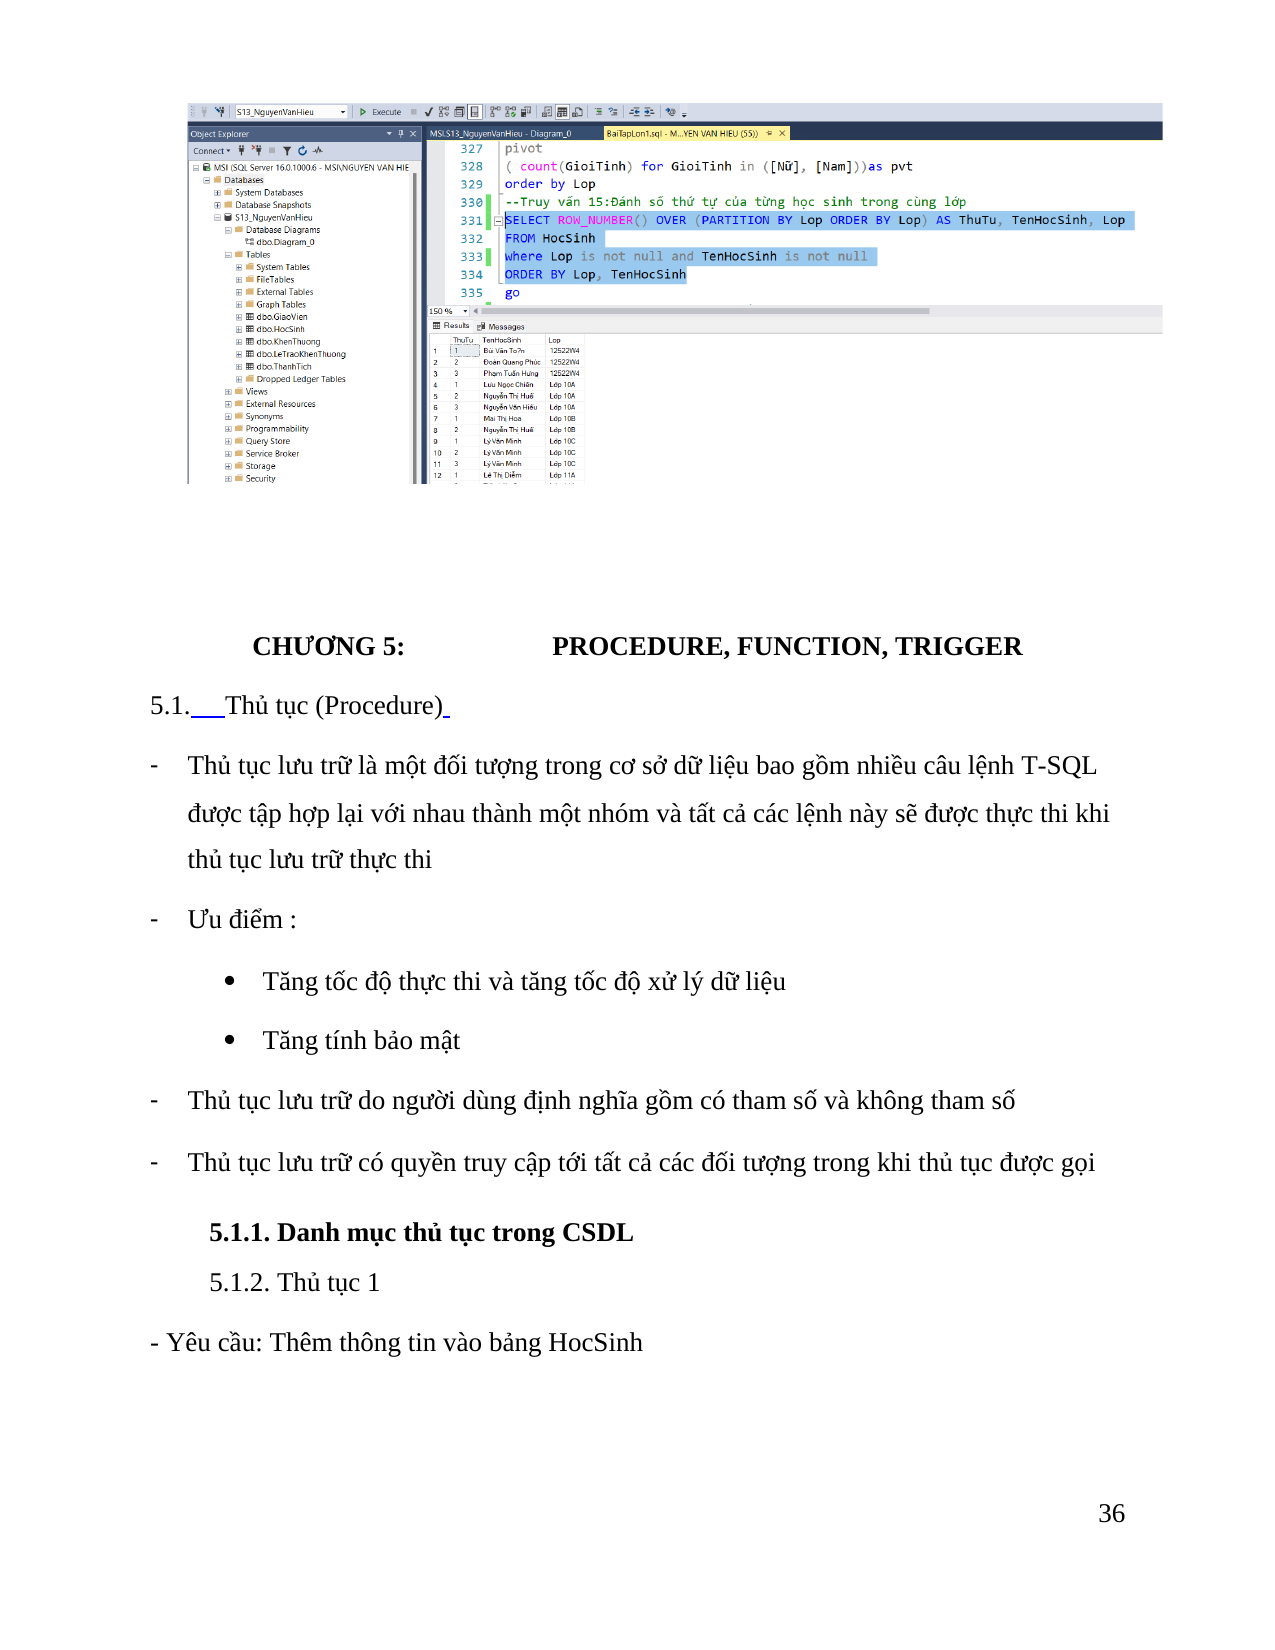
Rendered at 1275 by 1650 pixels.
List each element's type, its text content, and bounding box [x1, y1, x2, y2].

list Thủ tục lưu trữ có quyền truy cập tới tất cả các đối tượng trong khi thủ tục được gọi [150, 1145, 1125, 1178]
subtitle 5.1.2. Thủ tục 1 [150, 1266, 1125, 1298]
list Tăng tốc độ thực thi và tăng tốc độ xử lý dữ liệu [225, 964, 1125, 996]
subtitle 5.1.1. Danh mục thủ tục trong CSDL [150, 1216, 1125, 1247]
list Ưu điểm : [150, 903, 1125, 936]
text 5.1. Thủ tục (Procedure) [150, 689, 1125, 720]
text - Yêu cầu: Thêm thông tin vào bảng HocSinh [150, 1326, 1125, 1357]
list Thủ tục lưu trữ do người dùng định nghĩa gồm có tham số và không tham số [150, 1083, 1125, 1116]
text CHƯƠNG 5: PROCEDURE, FUNCTION, TRIGGER [150, 630, 1125, 661]
list Tăng tính bảo mật [225, 1024, 1125, 1055]
picture [187, 103, 1163, 484]
list Thủ tục lưu trữ là một đối tượng trong cơ sở dữ liệu bao gồm nhiều câu lệnh T-SQL được tập hợp lại với nhau thành một nhóm và tất cả các lệnh này sẽ được thực thi khi thủ tục lưu trữ thực thi [150, 748, 1125, 874]
